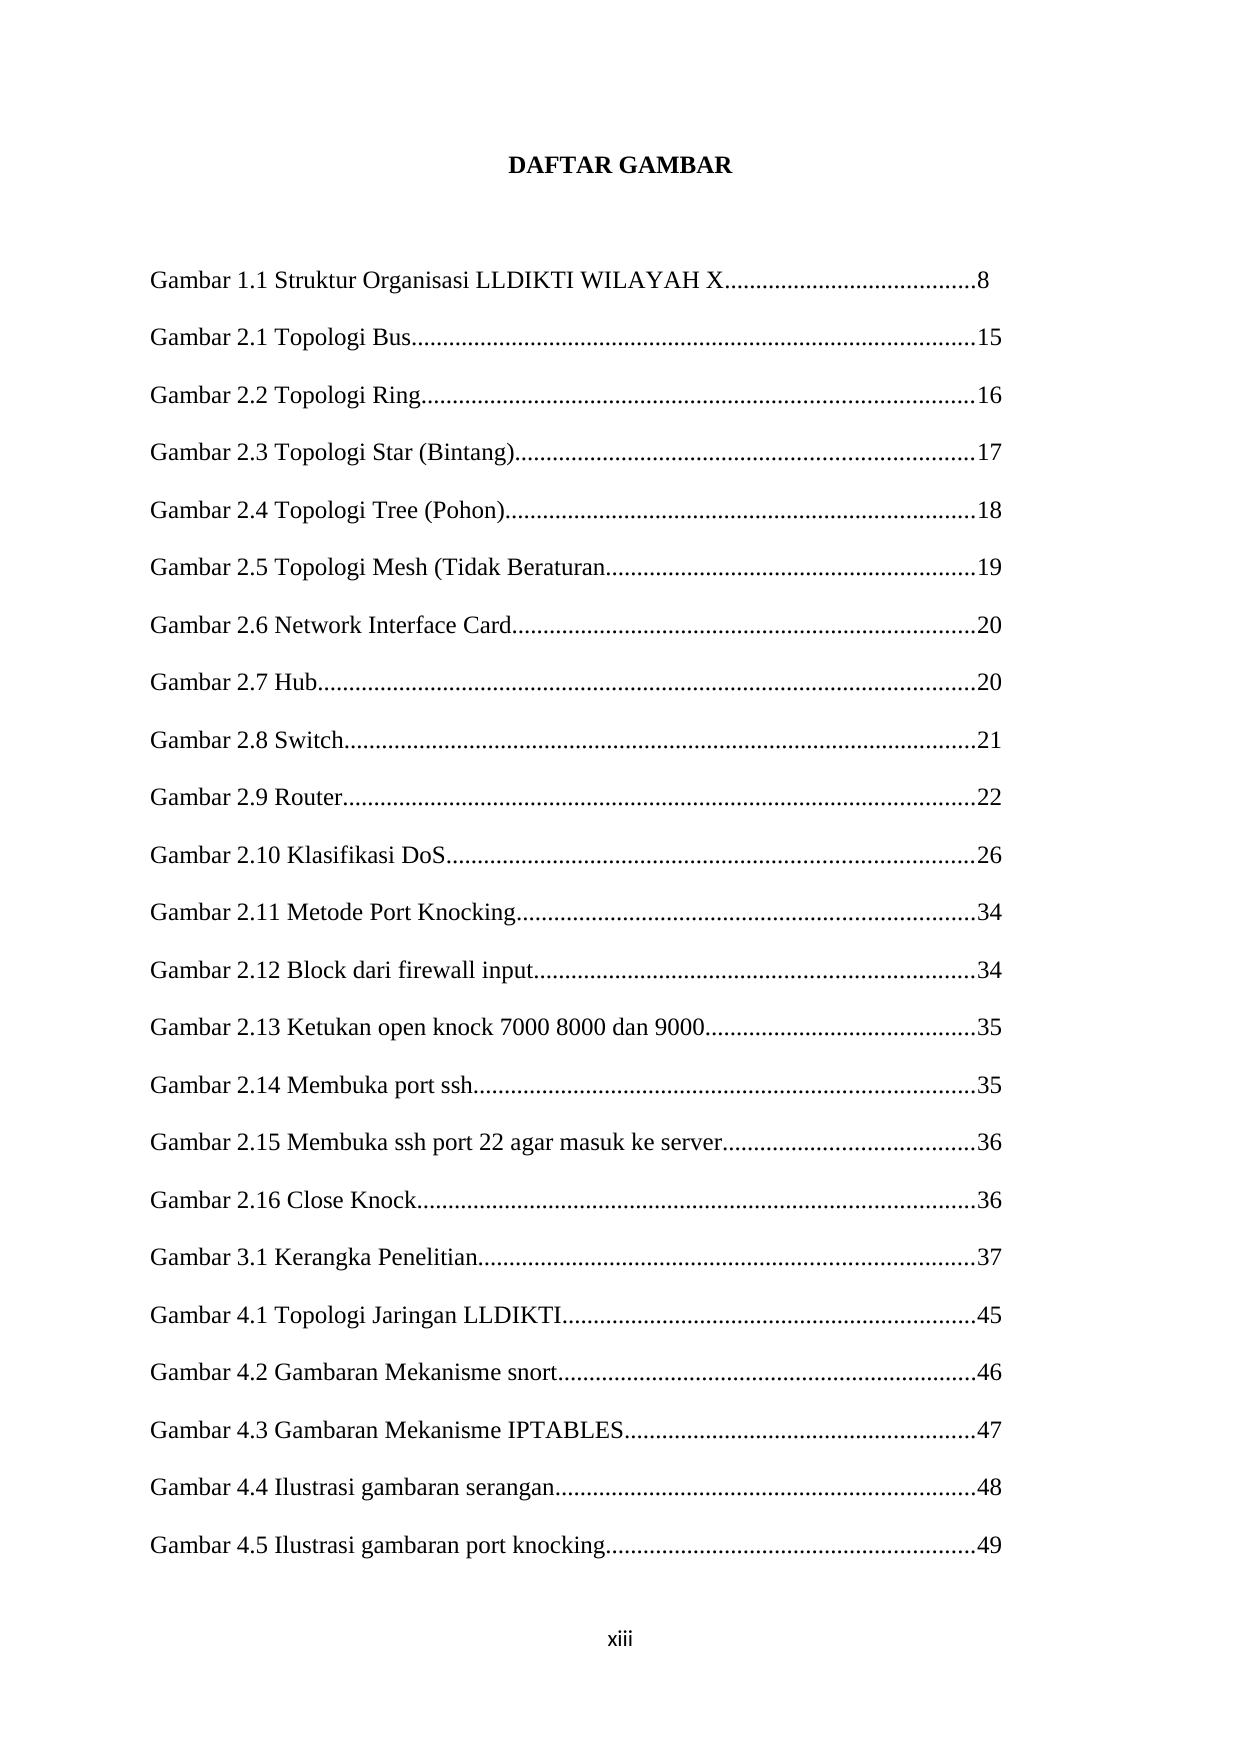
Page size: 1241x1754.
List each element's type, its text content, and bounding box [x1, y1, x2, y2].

text Gambar 2.13 Ketukan open knock 7000 8000 dan 9000 35 [150, 1012, 1090, 1041]
text Gambar 3.1 Kerangka Penelitian 37 [150, 1242, 1090, 1271]
text Gambar 4.5 Ilustrasi gambaran port knocking 49 [150, 1530, 1090, 1559]
text Gambar 2.16 Close Knock 36 [150, 1185, 1090, 1214]
text Gambar 1.1 Struktur Organisasi LLDIKTI WILAYAH X 8 [150, 265, 1090, 294]
text Gambar 2.2 Topologi Ring 16 [150, 380, 1090, 409]
text Gambar 2.12 Block dari firewall input 34 [150, 955, 1090, 984]
text Gambar 4.4 Ilustrasi gambaran serangan 48 [150, 1472, 1090, 1501]
text Gambar 4.2 Gambaran Mekanisme snort 46 [150, 1357, 1090, 1386]
text Gambar 2.14 Membuka port ssh 35 [150, 1070, 1090, 1099]
text Gambar 2.3 Topologi Star (Bintang) 17 [150, 437, 1090, 466]
text Gambar 2.8 Switch 21 [150, 725, 1090, 754]
text Gambar 2.1 Topologi Bus 15 [150, 322, 1090, 351]
text Gambar 2.10 Klasifikasi DoS 26 [150, 840, 1090, 869]
text Gambar 4.1 Topologi Jaringan LLDIKTI 45 [150, 1300, 1090, 1329]
text Gambar 2.9 Router 22 [150, 782, 1090, 811]
text Gambar 2.11 Metode Port Knocking 34 [150, 897, 1090, 926]
text Gambar 2.4 Topologi Tree (Pohon) 18 [150, 495, 1090, 524]
text Gambar 2.7 Hub 20 [150, 667, 1090, 696]
text Gambar 2.5 Topologi Mesh (Tidak Beraturan 19 [150, 552, 1090, 581]
text Gambar 4.3 Gambaran Mekanisme IPTABLES 47 [150, 1415, 1090, 1444]
text Gambar 2.15 Membuka ssh port 22 agar masuk ke server 36 [150, 1127, 1090, 1156]
text DAFTAR GAMBAR [150, 150, 1090, 179]
text Gambar 2.6 Network Interface Card 20 [150, 610, 1090, 639]
